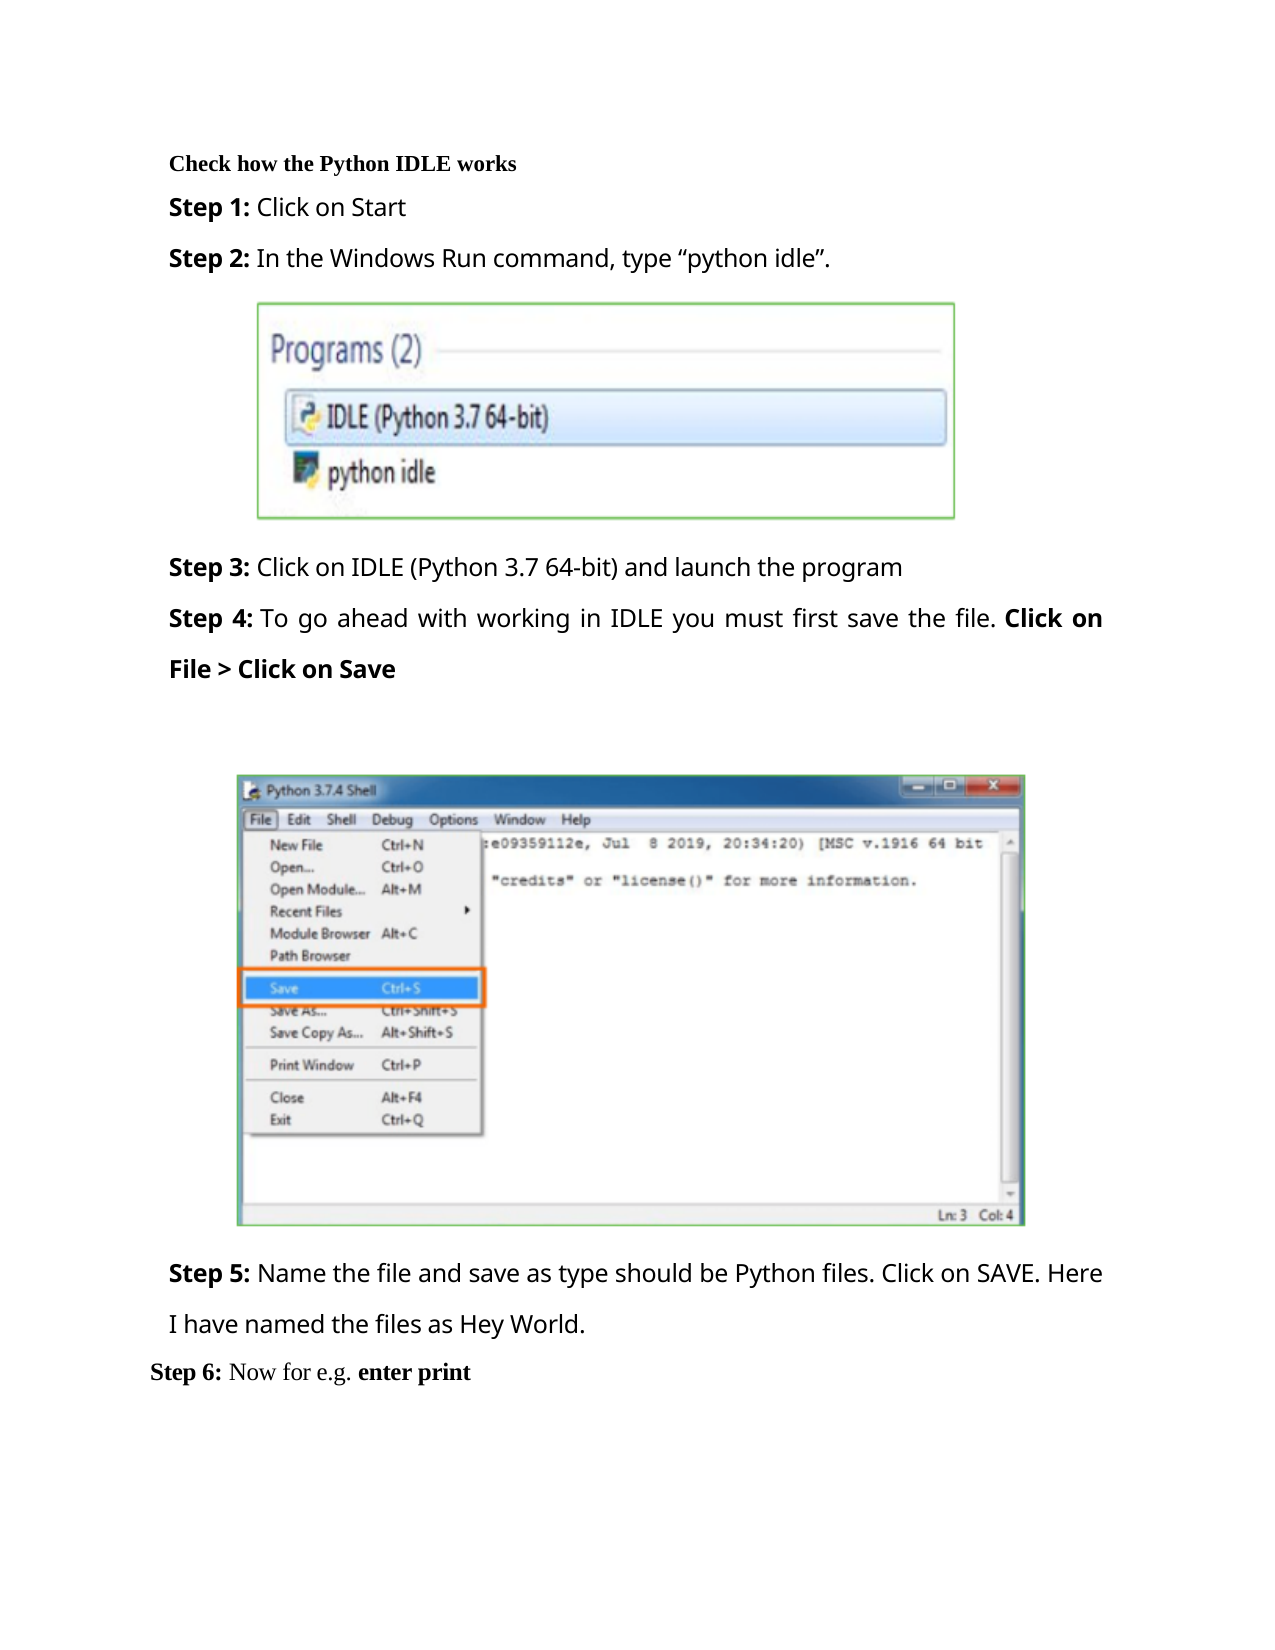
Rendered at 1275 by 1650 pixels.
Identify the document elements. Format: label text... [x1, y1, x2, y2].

picture [251, 291, 1021, 533]
text Step 2: In the Windows Run command, type “python idle”. [169, 241, 1103, 274]
text Step 3: Click on IDLE (Python 3.7 64-bit) and launch the program [169, 550, 1103, 584]
subtitle Check how the Python IDLE works [169, 150, 1103, 176]
text Step 4: To go ahead with working in IDLE you must first save the file. Click on File > Click on Save [169, 601, 1103, 686]
text Step 5: Name the file and save as type should be Python files. Click on SAVE. Here I have named the files as Hey World. [169, 1255, 1103, 1340]
picture [212, 754, 1059, 1239]
text Step 6: Now for e.g. enter print [150, 1357, 1125, 1386]
text Step 1: Click on Start [169, 189, 1103, 223]
